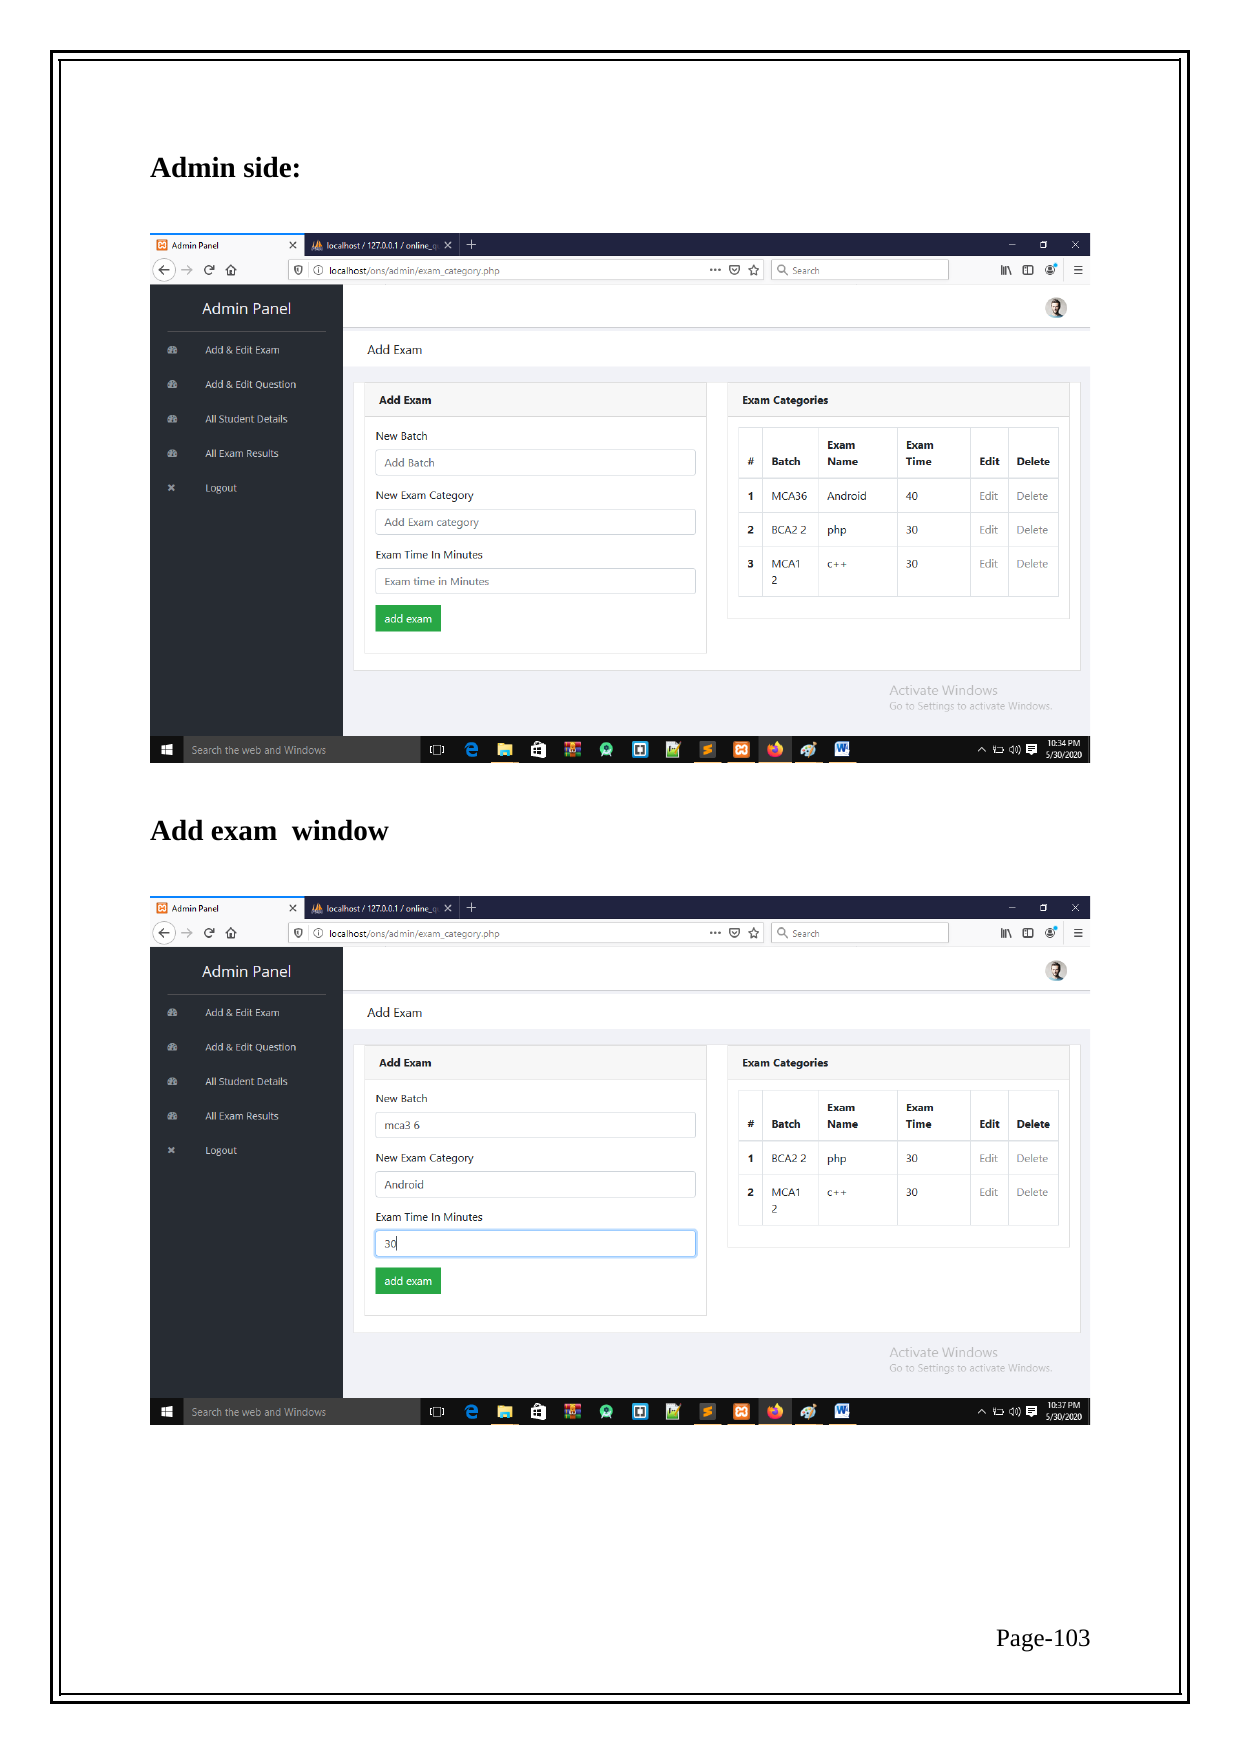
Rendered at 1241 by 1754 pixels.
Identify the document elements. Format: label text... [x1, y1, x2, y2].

picture [150, 233, 1091, 763]
text Add exam window [150, 813, 1090, 846]
text Admin side: [150, 150, 1090, 183]
picture [150, 896, 1091, 1425]
